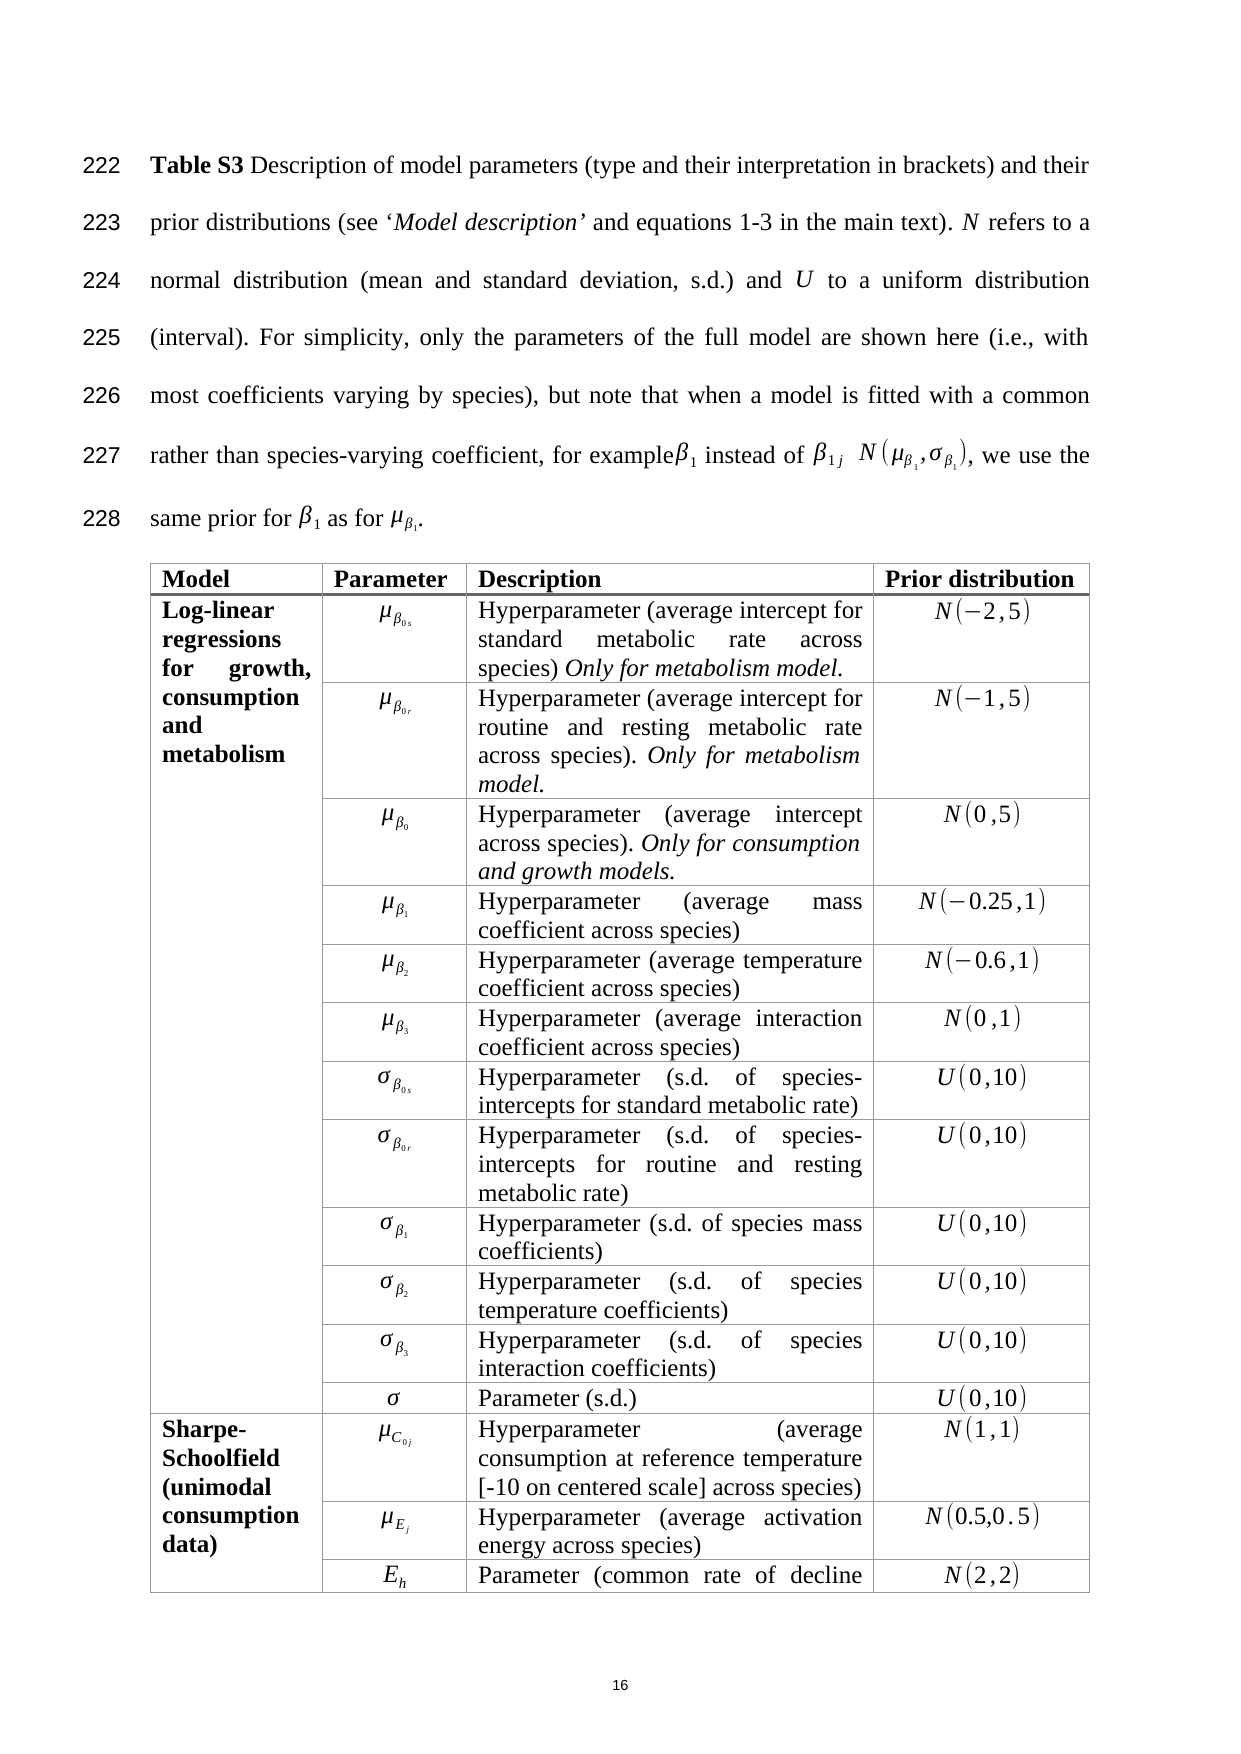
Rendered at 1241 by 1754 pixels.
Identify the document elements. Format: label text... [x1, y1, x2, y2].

table_cell Hyperparameter (average consumption at reference temperature [-10 on centered scale] across species) [467, 1414, 873, 1501]
table_cell [874, 1560, 1089, 1592]
table_cell [323, 1414, 466, 1501]
table_cell [323, 1208, 466, 1265]
table_cell Hyperparameter (average activation energy across species) [467, 1502, 873, 1559]
table_cell [323, 886, 466, 944]
table_cell [323, 1560, 466, 1592]
table_cell [874, 1414, 1089, 1501]
table_cell [323, 683, 466, 798]
table_cell Hyperparameter (average intercept across species). Only for consumption and growth models. [467, 799, 873, 885]
table_cell [323, 1120, 466, 1207]
table_cell Hyperparameter (s.d. of species temperature coefficients) [467, 1266, 873, 1324]
table_cell [874, 1325, 1089, 1382]
table_cell [323, 1266, 466, 1324]
table_header Description [467, 564, 873, 592]
table_cell [874, 683, 1089, 798]
table_cell [874, 1208, 1089, 1265]
table_cell Hyperparameter (average mass coefficient across species) [467, 886, 873, 944]
table_cell [874, 1120, 1089, 1207]
table_cell [874, 1502, 1089, 1559]
table_cell [323, 799, 466, 885]
table_cell [874, 1062, 1089, 1119]
text Table S3 Description of model parameters (type and their interpretation in brackets) and their prior distributions (see ‘Model description’ and equations 1-3 in the main text). refers to a normal distribution (mean and standard deviation, s.d.) and to a uniform distribution (interval). For simplicity, only the parameters of the full model are shown here (i.e., with most coefficients varying by species), but note that when a model is fitted with a common rather than species-varying coefficient, for example instead of , we use the same prior for as for . [150, 150, 1090, 534]
table_header Model [151, 564, 322, 592]
table_cell [323, 1502, 466, 1559]
table_cell [323, 1062, 466, 1119]
table_cell [323, 1383, 466, 1413]
table_cell [874, 1266, 1089, 1324]
table_cell Hyperparameter (average interaction coefficient across species) [467, 1003, 873, 1061]
table_cell Hyperparameter (s.d. of species-intercepts for routine and resting metabolic rate) [467, 1120, 873, 1207]
table_cell Parameter (s.d.) [467, 1383, 873, 1413]
table_cell Hyperparameter (s.d. of species interaction coefficients) [467, 1325, 873, 1382]
table_header Prior distribution [874, 564, 1089, 592]
table_header Parameter [323, 564, 466, 592]
table_cell [323, 1325, 466, 1382]
table_cell [874, 1383, 1089, 1413]
table_cell Hyperparameter (s.d. of species-intercepts for standard metabolic rate) [467, 1062, 873, 1119]
table_cell Sharpe-Schoolfield (unimodal consumption data) [151, 1414, 322, 1592]
table_cell [323, 596, 466, 682]
table_cell [874, 945, 1089, 1002]
table_cell [874, 1003, 1089, 1061]
table_cell Hyperparameter (average temperature coefficient across species) [467, 945, 873, 1002]
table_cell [467, 1560, 873, 1592]
table_cell [323, 1003, 466, 1061]
table_cell [874, 596, 1089, 682]
table_cell Log-linear regressions for growth, consumption and metabolism [151, 596, 322, 1413]
table_cell [323, 945, 466, 1002]
table_cell Hyperparameter (s.d. of species mass coefficients) [467, 1208, 873, 1265]
table_cell Hyperparameter (average intercept for routine and resting metabolic rate across species). Only for metabolism model. [467, 683, 873, 798]
table_cell Hyperparameter (average intercept for standard metabolic rate across species) Only for metabolism model. [467, 596, 873, 682]
table_cell [874, 799, 1089, 885]
table_cell [874, 886, 1089, 944]
